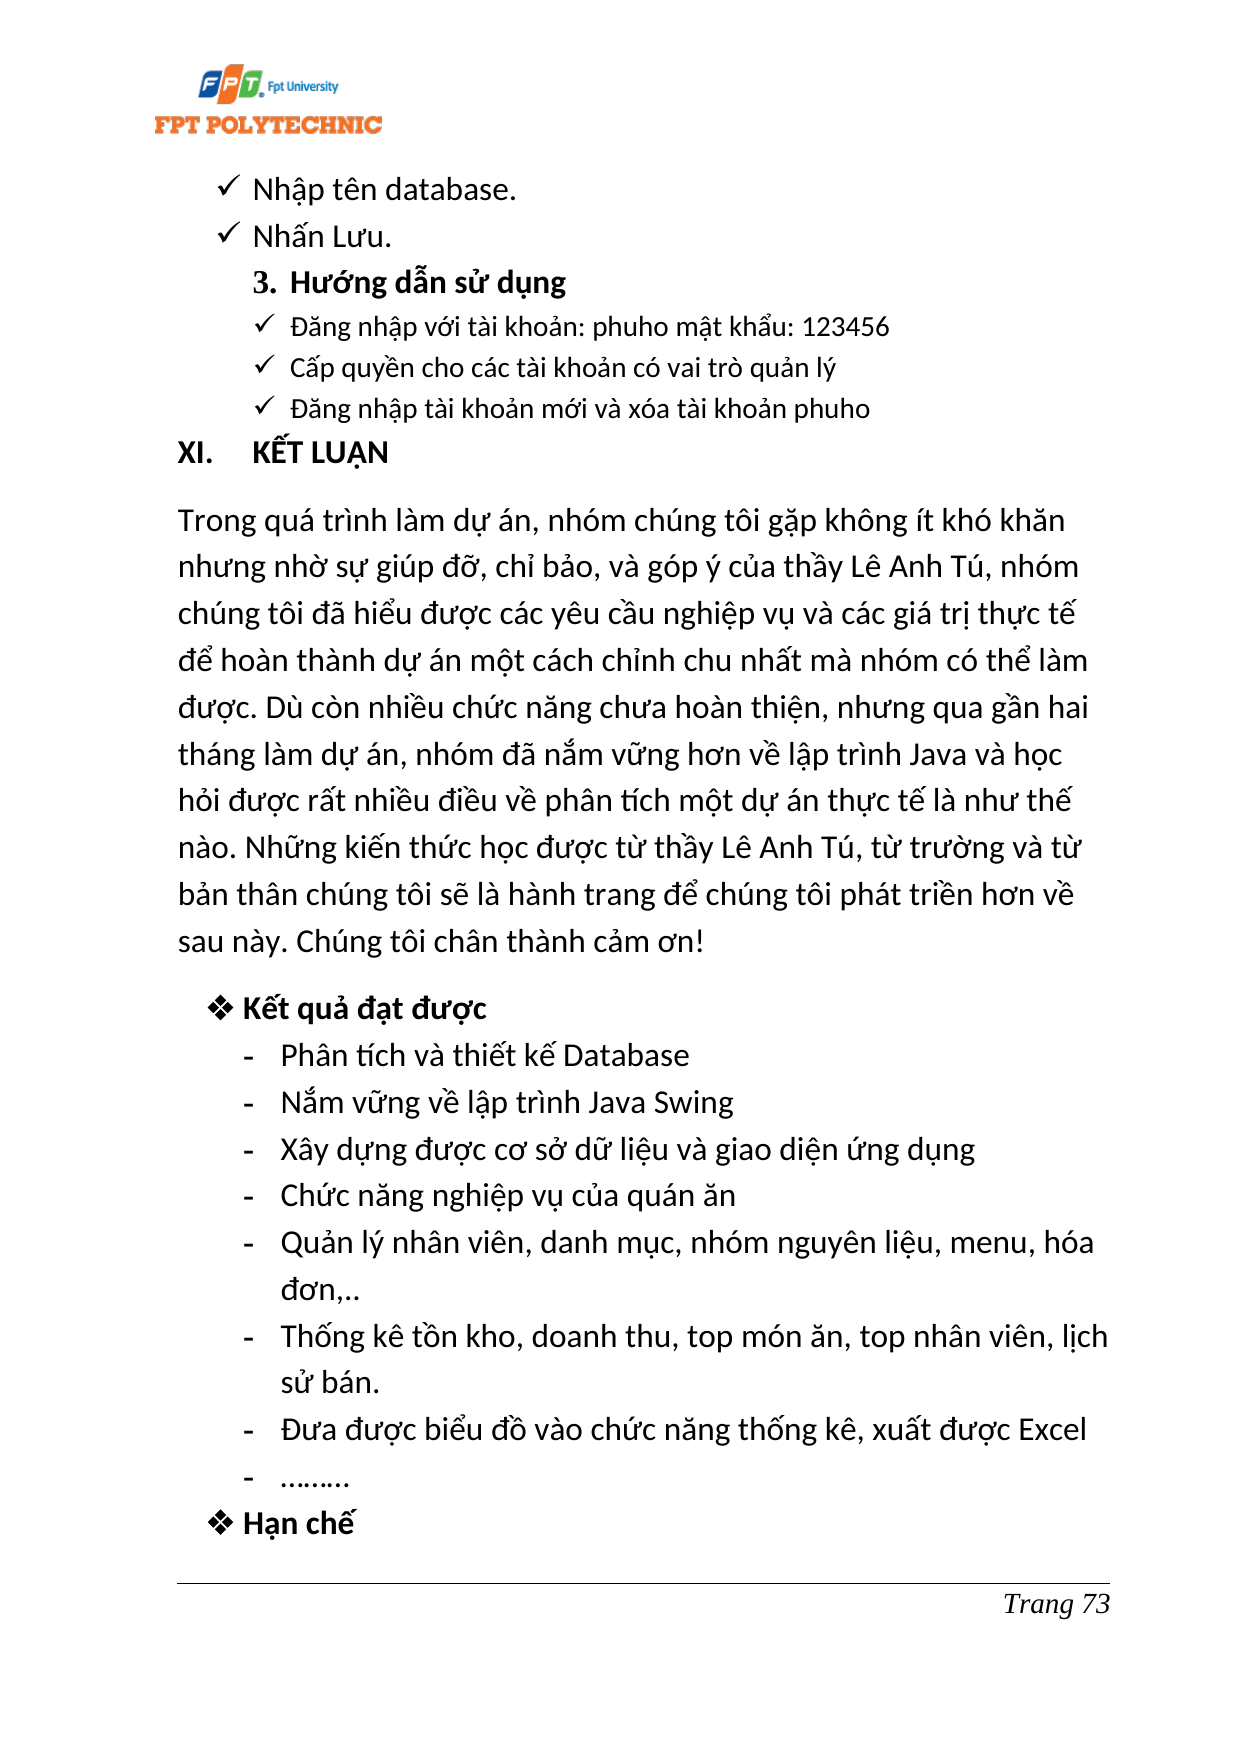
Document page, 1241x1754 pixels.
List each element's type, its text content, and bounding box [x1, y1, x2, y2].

list KẾT LUẬN [177, 431, 1110, 472]
list Phân tích và thiết kế Database [243, 1034, 1110, 1075]
list Xây dựng được cơ sở dữ liệu và giao diện ứng dụng [243, 1127, 1110, 1168]
list Đăng nhập với tài khoản: phuho mật khẩu: 123456 [252, 308, 1110, 344]
list ……… [243, 1455, 1110, 1496]
text Trong quá trình làm dự án, nhóm chúng tôi gặp không ít khó khăn nhưng nhờ sự giúp đỡ, chỉ bảo, và góp ý của thầy Lê Anh Tú, nhóm chúng tôi đã hiểu được các yêu cầu nghiệp vụ và các giá trị thực tế để hoàn thành dự án một cách chỉnh chu nhất mà nhóm có thể làm được. Dù còn nhiều chức năng chưa hoàn thiện, nhưng qua gần hai tháng làm dự án, nhóm đã nắm vững hơn về lập trình Java và học hỏi được rất nhiều điều về phân tích một dự án thực tế là như thế nào. Những kiến thức học được từ thầy Lê Anh Tú, từ trường và từ bản thân chúng tôi sẽ là hành trang để chúng tôi phát triền hơn về sau này. Chúng tôi chân thành cảm ơn! [178, 499, 1110, 960]
list Chức năng nghiệp vụ của quán ăn [243, 1174, 1110, 1215]
list Nắm vững về lập trình Java Swing [243, 1081, 1110, 1121]
list Quản lý nhân viên, danh mục, nhóm nguyên liệu, menu, hóa đơn,.. [243, 1221, 1110, 1308]
list Kết quả đạt được [205, 987, 1110, 1028]
picture [148, 58, 397, 142]
list Nhập tên database. [215, 168, 1110, 209]
list Nhấn Lưu. [215, 215, 1110, 255]
list Thống kê tồn kho, doanh thu, top món ăn, top nhân viên, lịch sử bán. [243, 1314, 1110, 1402]
list Hướng dẫn sử dụng [252, 261, 1110, 302]
list Đăng nhập tài khoản mới và xóa tài khoản phuho [252, 390, 1110, 426]
list Hạn chế [205, 1502, 1110, 1542]
list Đưa được biểu đồ vào chức năng thống kê, xuất được Excel [243, 1408, 1110, 1449]
list Cấp quyền cho các tài khoản có vai trò quản lý [252, 349, 1110, 385]
